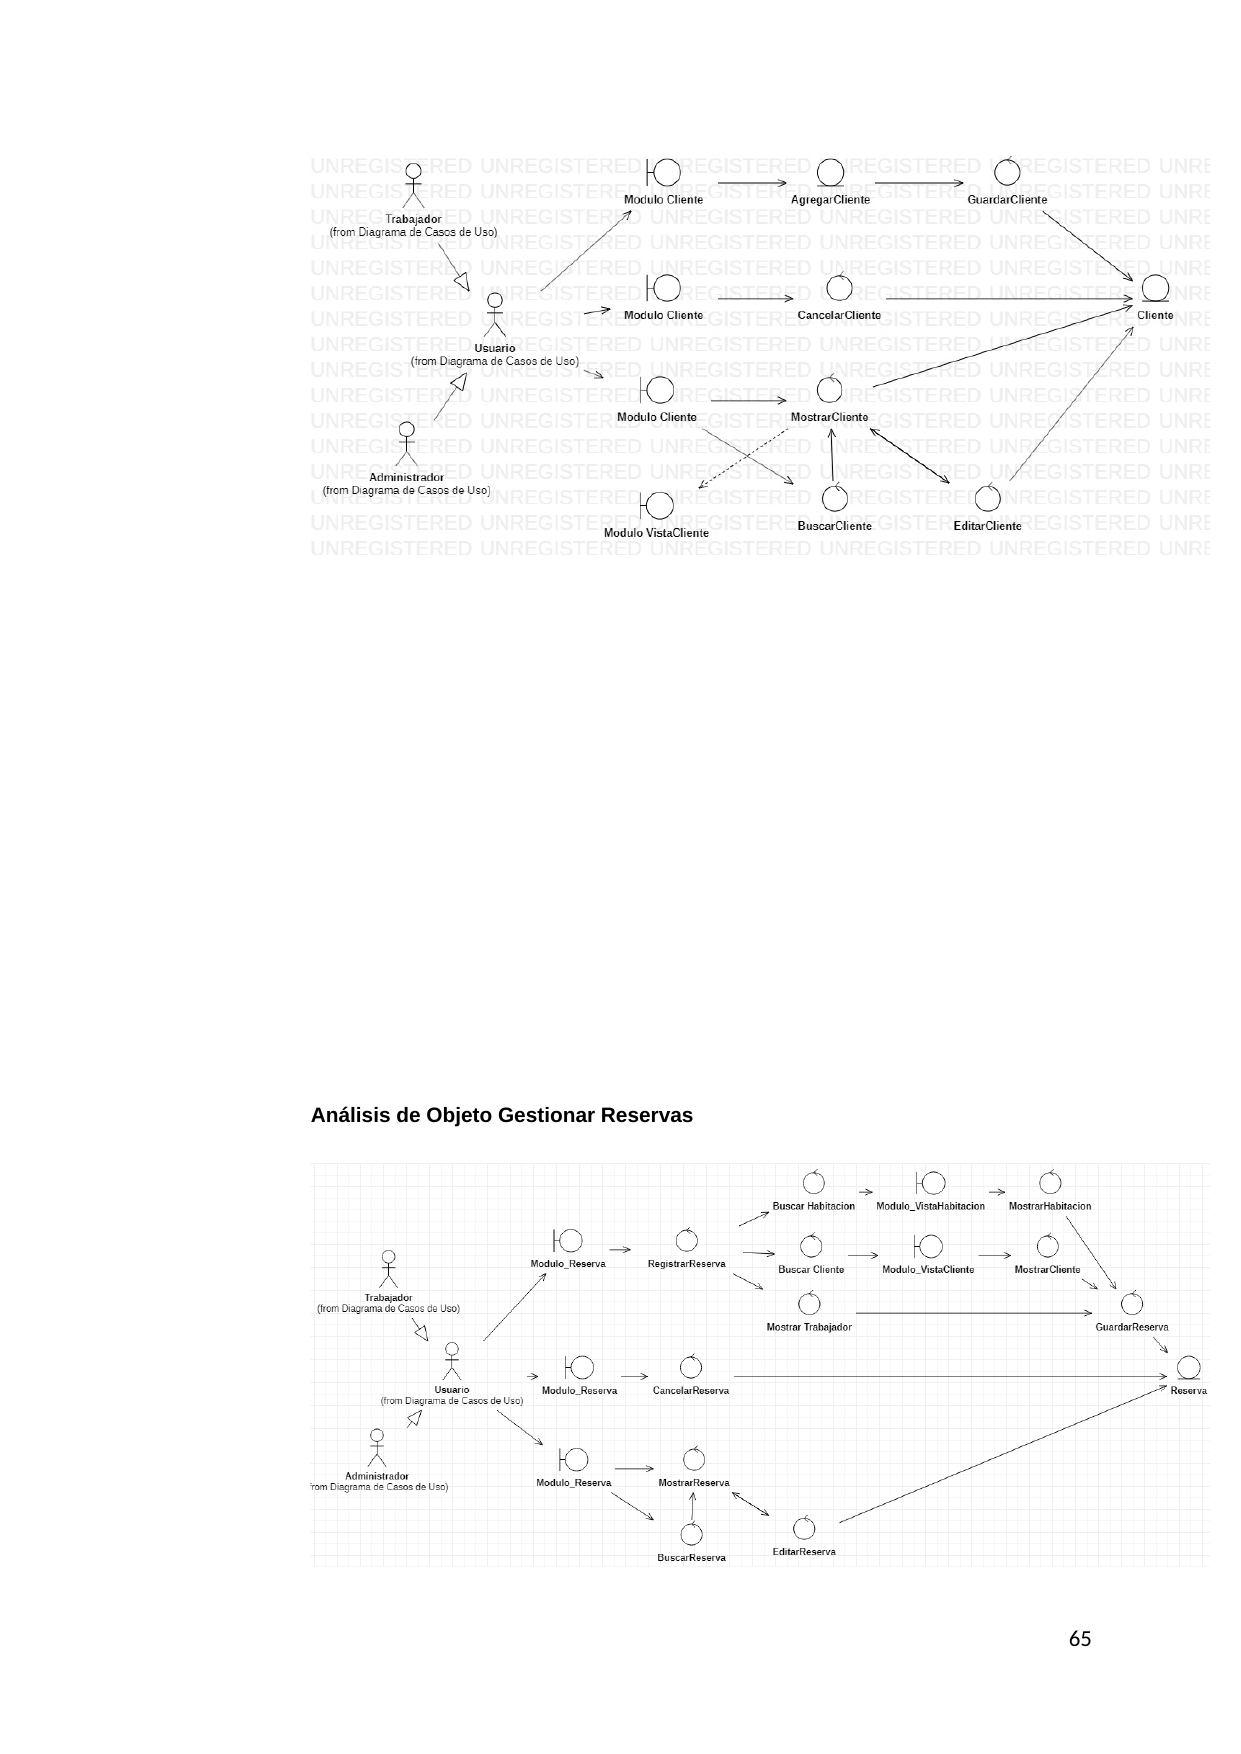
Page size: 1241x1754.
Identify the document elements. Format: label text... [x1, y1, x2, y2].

picture [310, 1163, 1211, 1567]
text Análisis de Objeto Gestionar Reservas [311, 1103, 1092, 1127]
picture [310, 147, 1211, 577]
